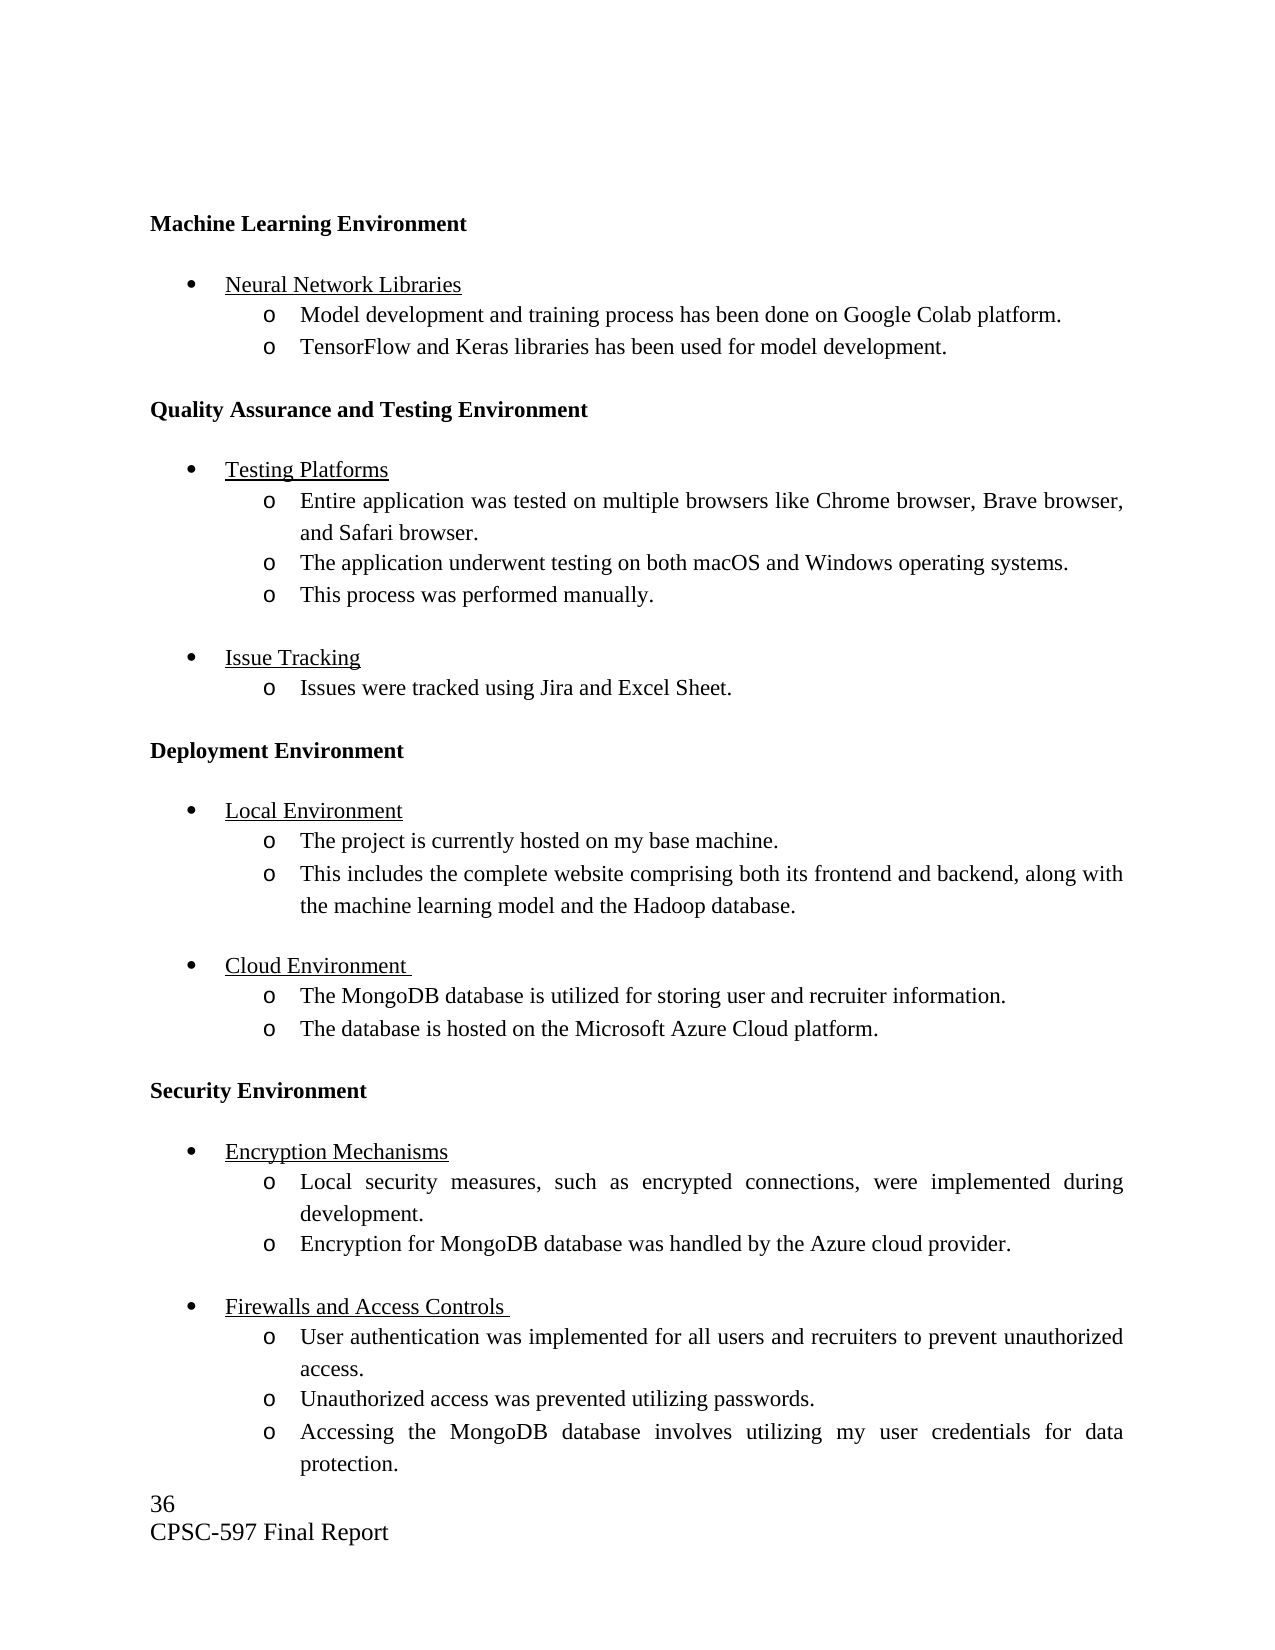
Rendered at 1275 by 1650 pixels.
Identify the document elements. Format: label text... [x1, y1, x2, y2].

text Security Environment [150, 1077, 1125, 1104]
text Deployment Environment [150, 737, 1125, 763]
text Quality Assurance and Testing Environment [150, 396, 1125, 422]
list User authentication was implemented for all users and recruiters to prevent unauthorized access. [262, 1323, 1125, 1382]
list This includes the complete website comprising both its frontend and backend, along with the machine learning model and the Hadoop database. [262, 860, 1125, 918]
list Issue Tracking [187, 644, 1125, 670]
list Accessing the MongoDB database involves utilizing my user credentials for data protection. [262, 1418, 1125, 1476]
list TensorFlow and Keras libraries has been used for model development. [262, 333, 1125, 362]
list This process was performed manually. [262, 581, 1125, 609]
list Local Environment [187, 797, 1125, 823]
list The database is hosted on the Microsoft Azure Cloud platform. [262, 1015, 1125, 1043]
list Unauthorized access was prevented utilizing passwords. [262, 1386, 1125, 1414]
text Machine Learning Environment [150, 210, 1125, 237]
list Testing Platforms [187, 456, 1125, 483]
list Cloud Environment [187, 952, 1125, 979]
list Model development and training process has been done on Google Colab platform. [262, 301, 1125, 329]
list The application underwent testing on both macOS and Windows operating systems. [262, 549, 1125, 577]
list Entire application was tested on multiple browsers like Chrome browser, Brave browser, and Safari browser. [262, 487, 1125, 545]
list Encryption Mechanisms [187, 1138, 1125, 1164]
list Local security measures, such as encrypted connections, were implemented during development. [262, 1168, 1125, 1227]
list Neural Network Libraries [187, 271, 1125, 297]
list Encryption for MongoDB database was handled by the Azure cloud provider. [262, 1230, 1125, 1259]
list Issues were tracked using Jira and Excel Sheet. [262, 674, 1125, 702]
list The MongoDB database is utilized for storing user and recruiter information. [262, 982, 1125, 1011]
list The project is currently hosted on my base machine. [262, 827, 1125, 856]
list Firewalls and Access Controls [187, 1293, 1125, 1319]
